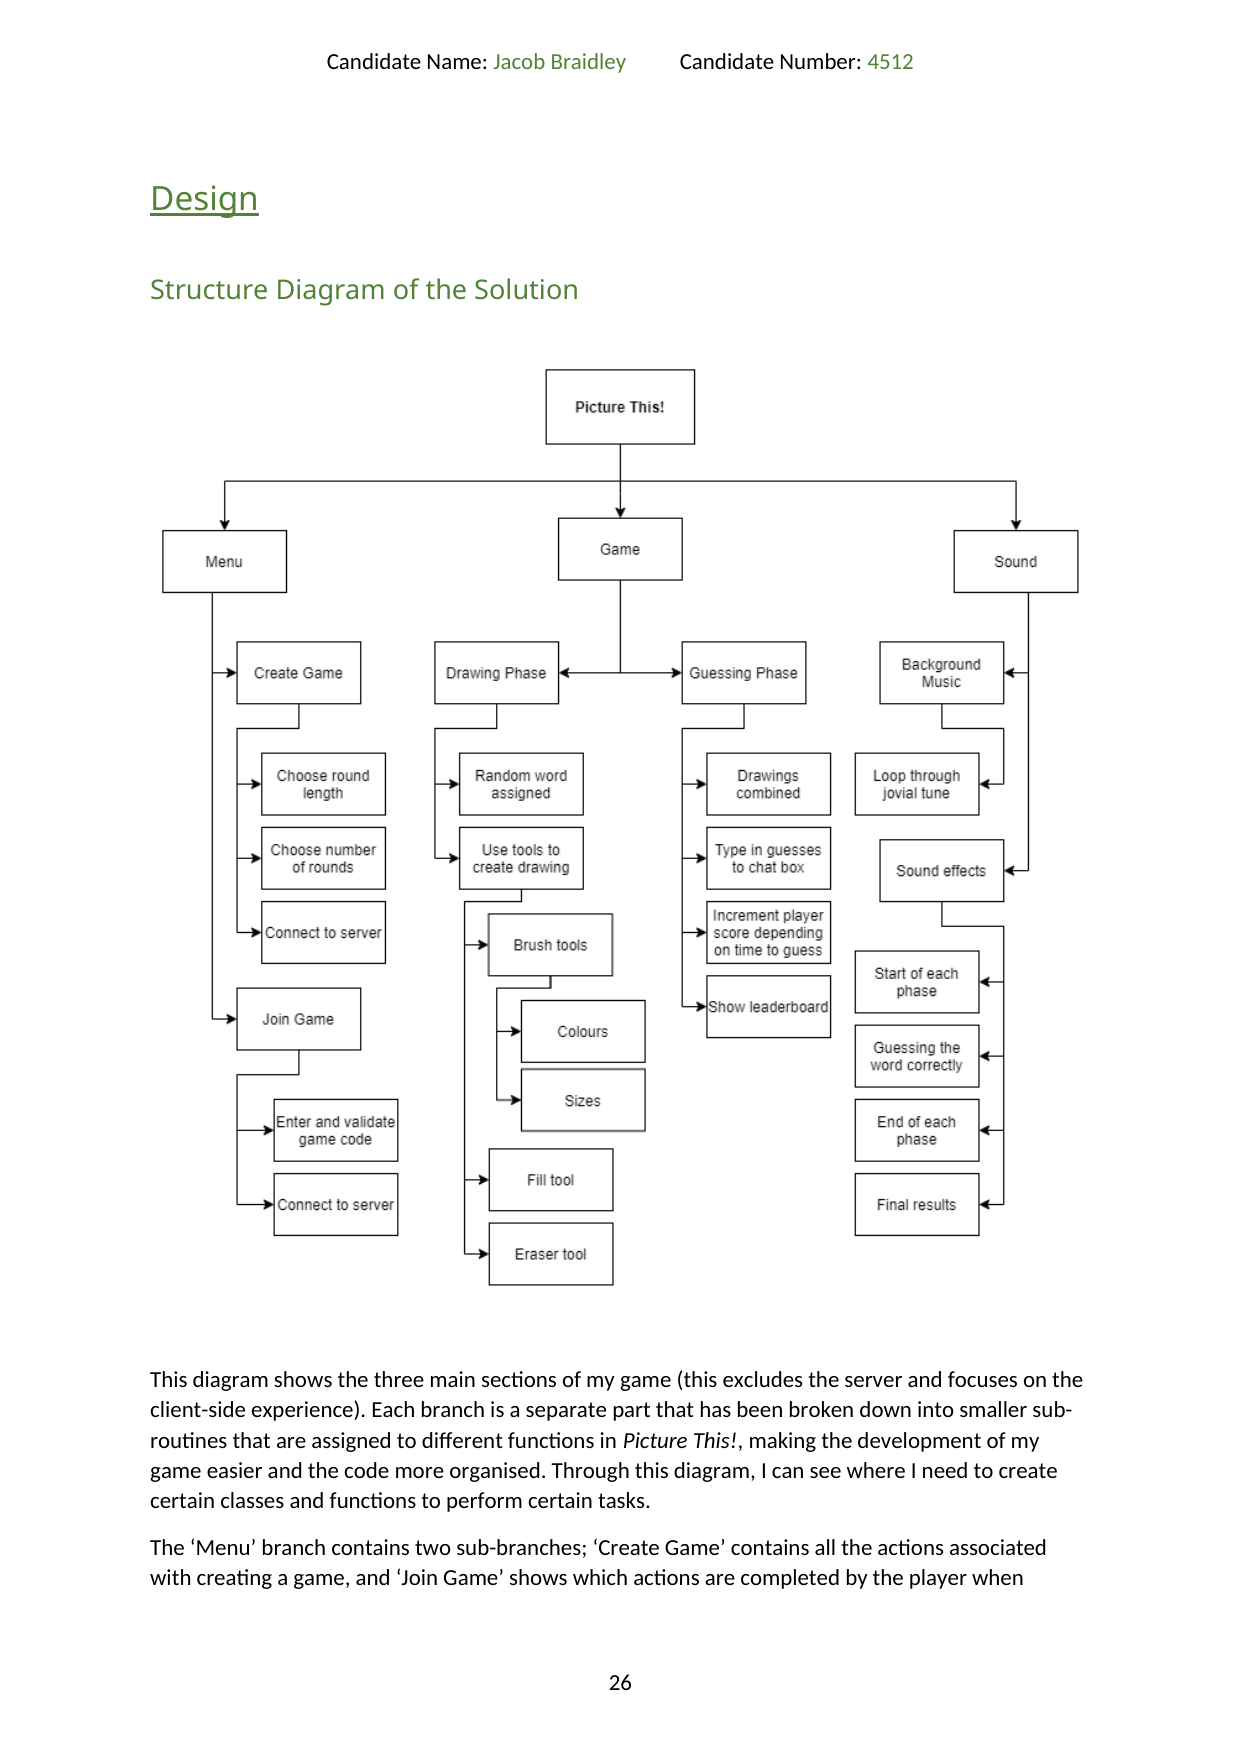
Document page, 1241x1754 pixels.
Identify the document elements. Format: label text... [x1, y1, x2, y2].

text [150, 1533, 1090, 1591]
subtitle Structure Diagram of the Solution [150, 271, 1090, 308]
text This diagram shows the three main sections of my game (this excludes the server and focuses on the client-side experience). Each branch is a separate part that has been broken down into smaller sub-routines that are assigned to different functions in Picture This!, making the development of my game easier and the code more organised. Through this diagram, I can see where I need to create certain classes and functions to perform certain tasks. [150, 1365, 1090, 1514]
picture [150, 357, 1091, 1298]
subtitle Design [150, 175, 1090, 220]
